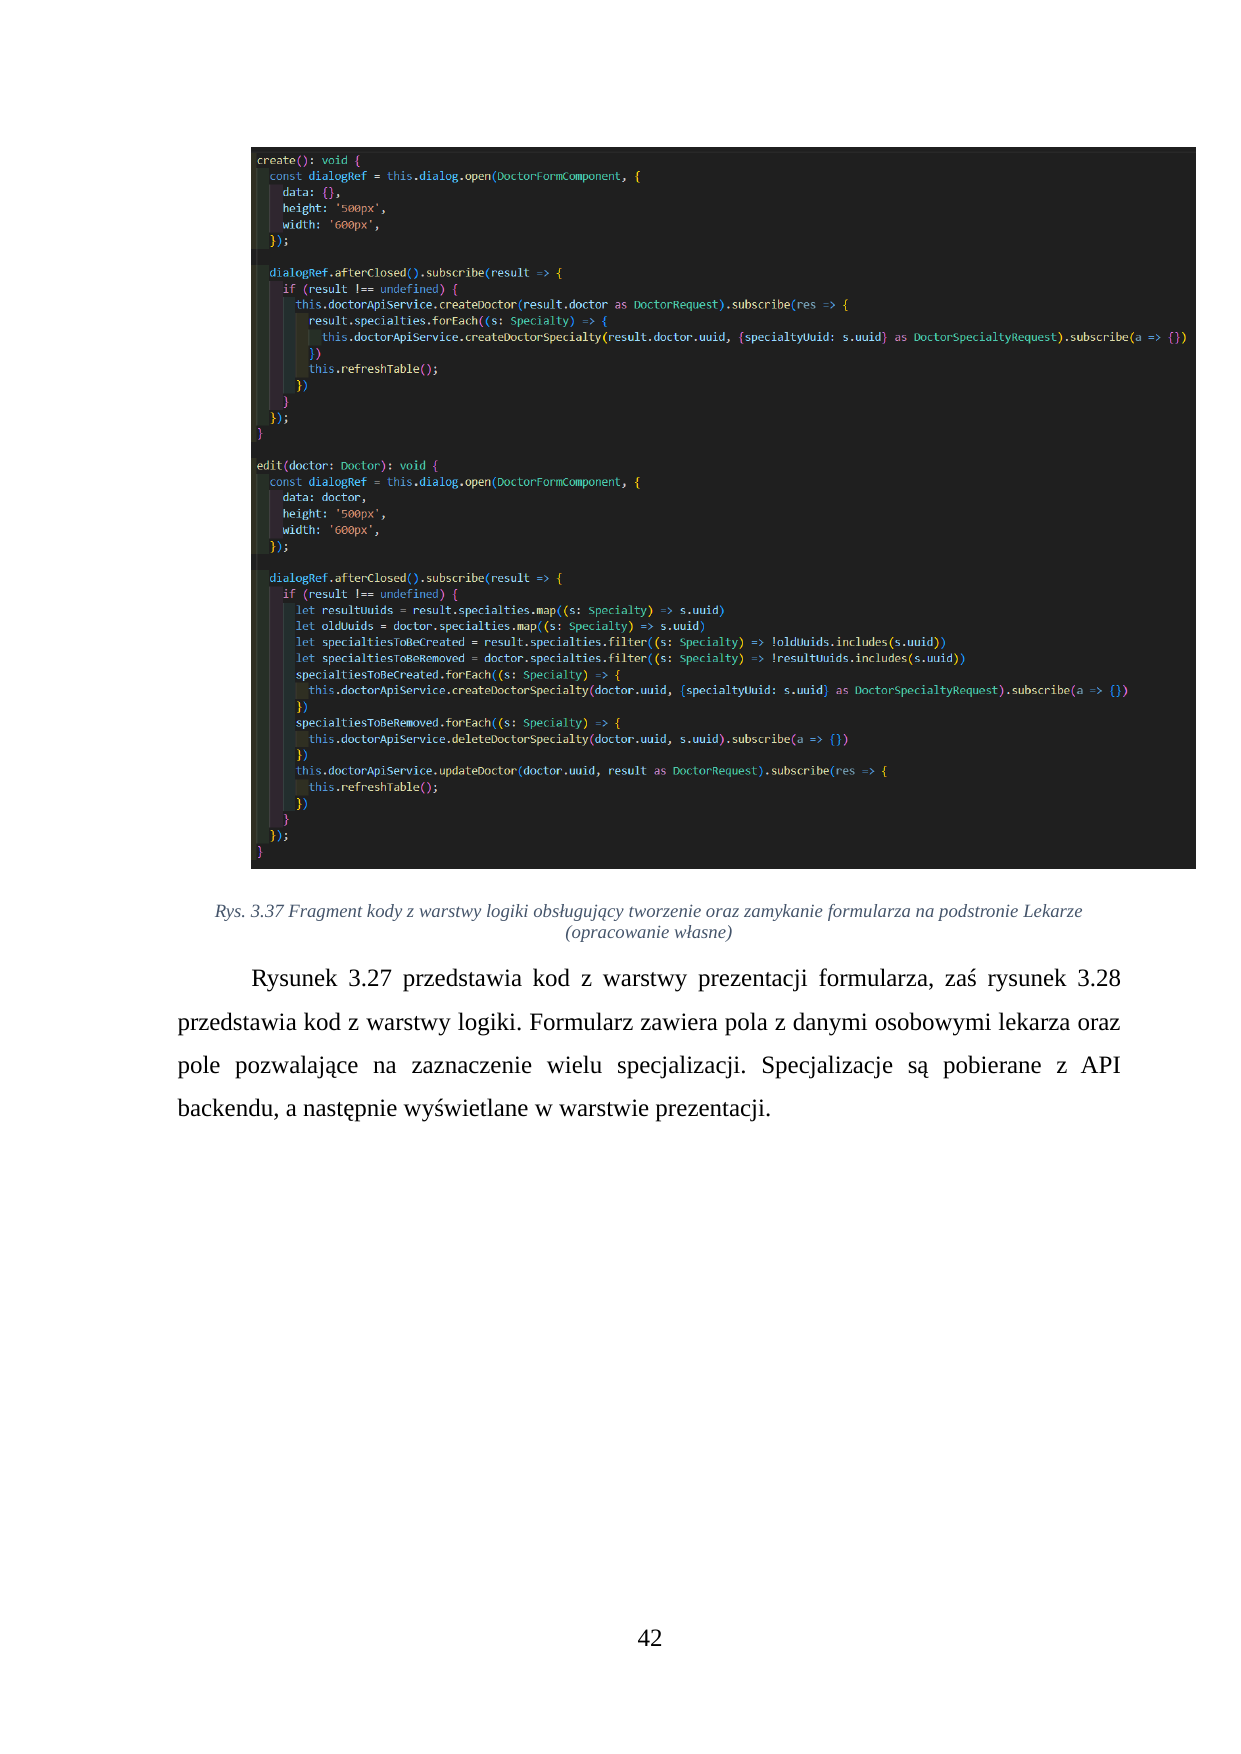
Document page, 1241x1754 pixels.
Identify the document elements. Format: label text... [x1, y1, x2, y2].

picture [251, 147, 1196, 869]
text Rysunek 3.27 przedstawia kod z warstwy prezentacji formularza, zaś rysunek 3.28 przedstawia kod z warstwy logiki. Formularz zawiera pola z danymi osobowymi lekarza oraz pole pozwalające na zaznaczenie wielu specjalizacji. Specjalizacje są pobierane z API backendu, a następnie wyświetlane w warstwie prezentacji. [177, 963, 1122, 1122]
